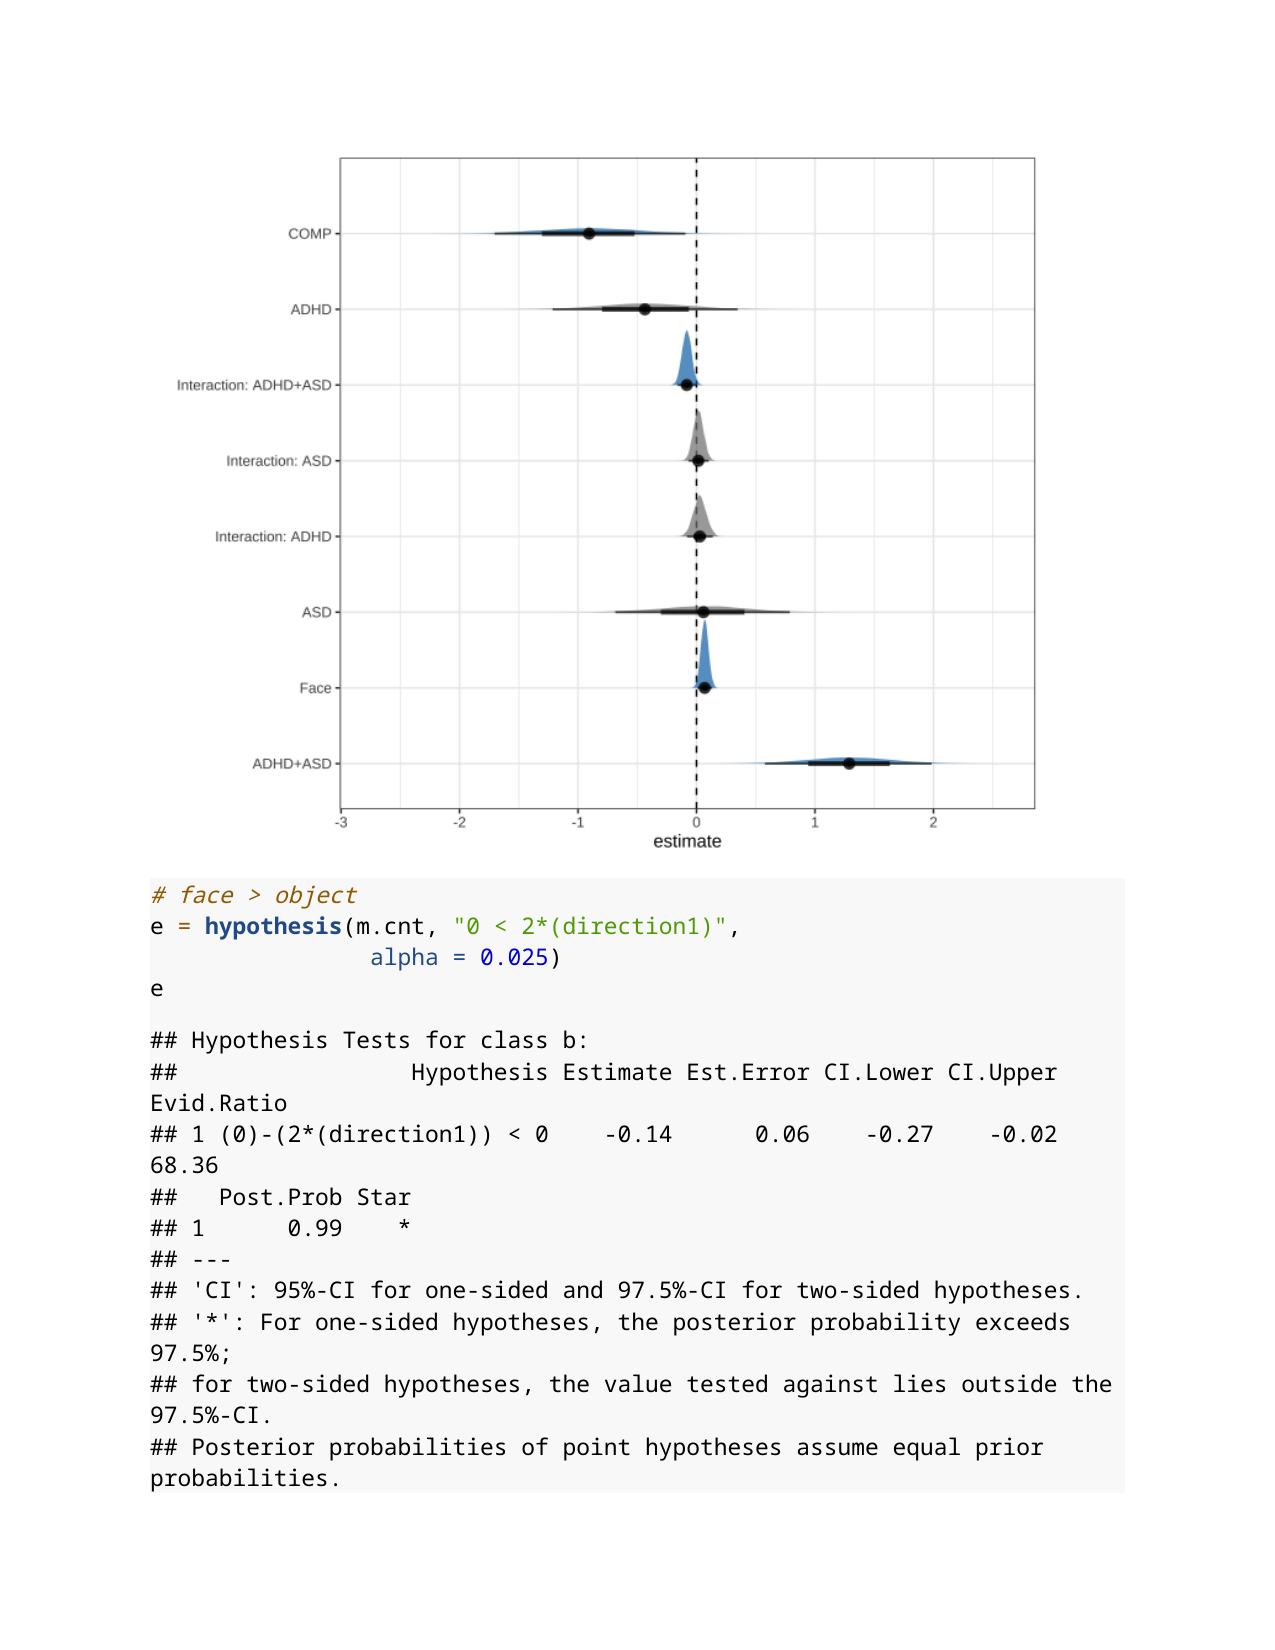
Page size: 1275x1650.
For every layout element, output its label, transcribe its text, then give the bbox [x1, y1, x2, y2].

picture [168, 150, 1044, 860]
text ## Hypothesis Tests for class b: ## Hypothesis Estimate Est.Error CI.Lower CI.Upper Evid.Ratio ## 1 (0)-(2*(direction1)) < 0 -0.14 0.06 -0.27 -0.02 68.36 ## Post.Prob Star ## 1 0.99 * ## --- ## 'CI': 95%-CI for one-sided and 97.5%-CI for two-sided hypotheses. ## '*': For one-sided hypotheses, the posterior probability exceeds 97.5%; ## for two-sided hypotheses, the value tested against lies outside the 97.5%-CI. ## Posterior probabilities of point hypotheses assume equal prior probabilities. [150, 1024, 1125, 1493]
text # face > object e = hypothesis(m.cnt, "0 < 2*(direction1)", alpha = 0.025) e [150, 878, 1125, 1003]
